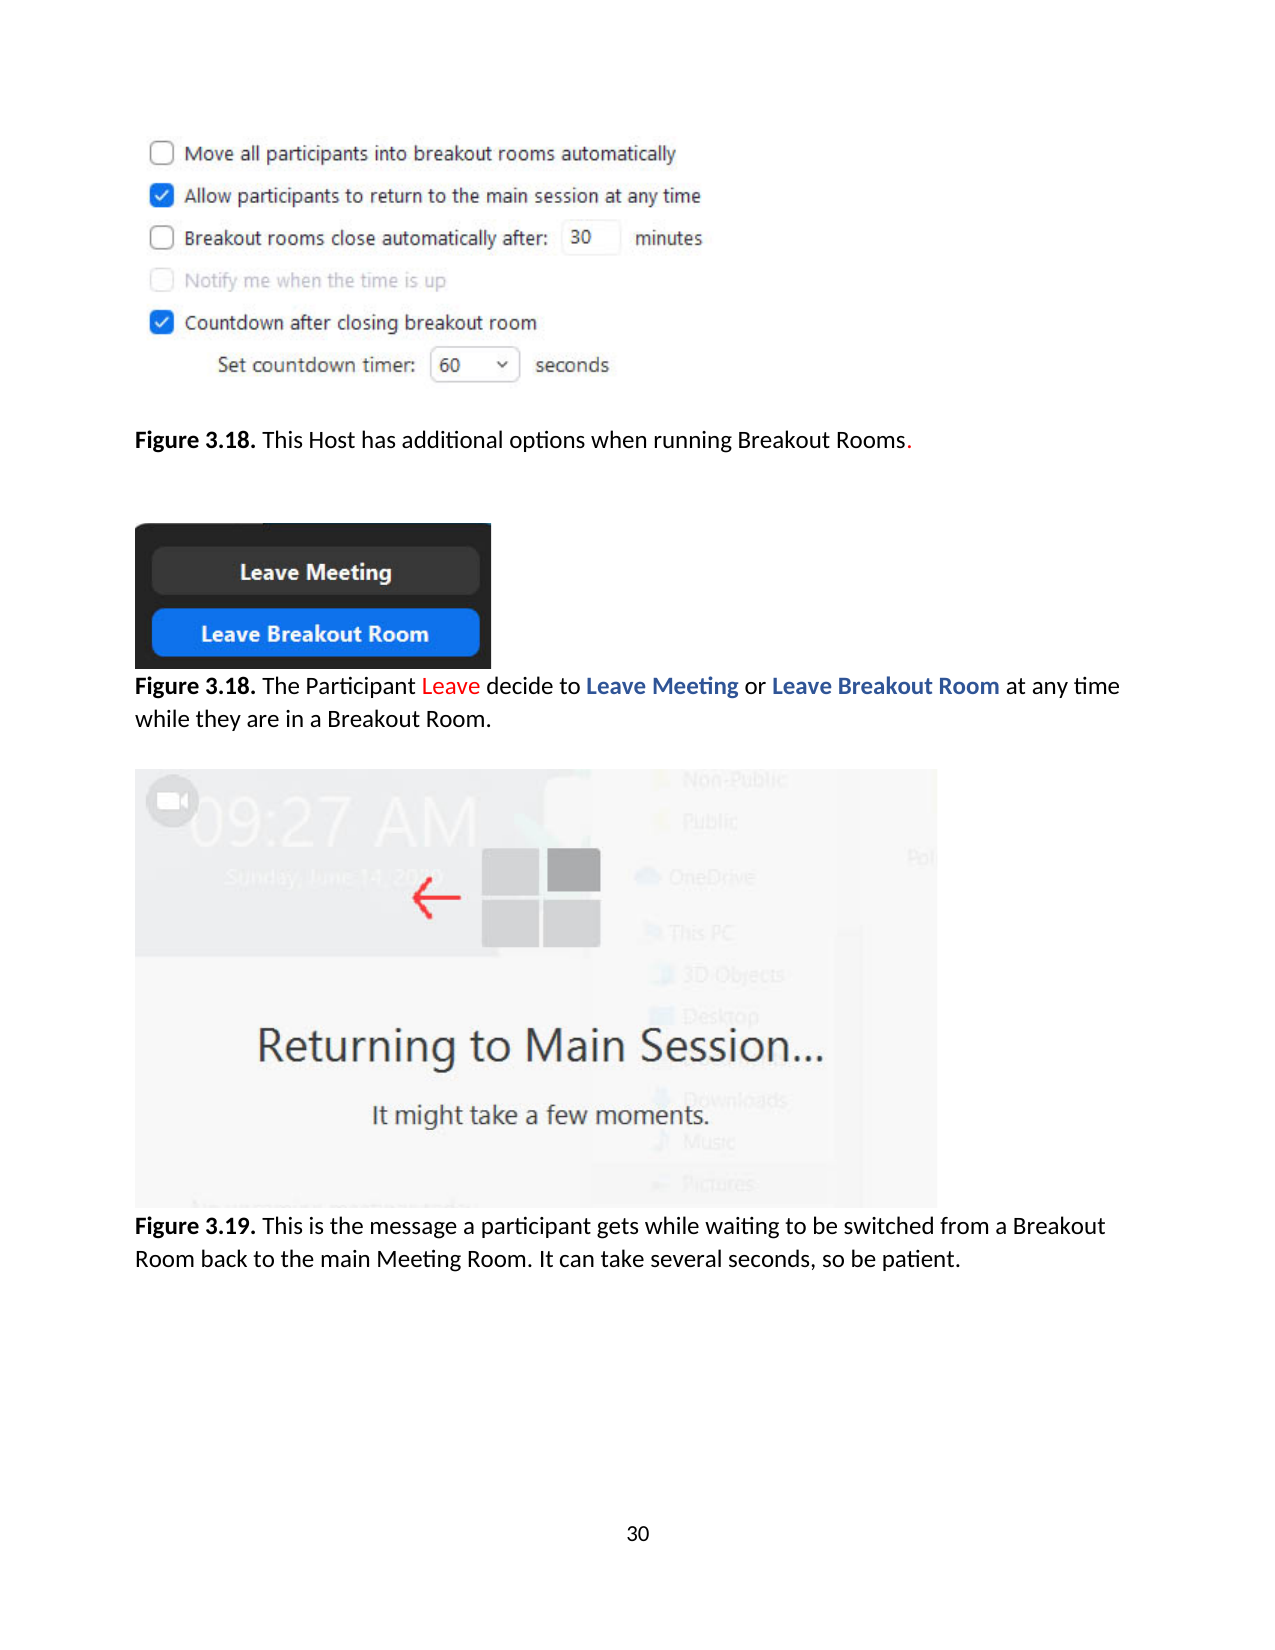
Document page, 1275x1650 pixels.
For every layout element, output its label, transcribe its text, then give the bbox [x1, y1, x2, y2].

picture [135, 769, 938, 1208]
picture [135, 523, 492, 669]
text Figure 3.18. This Host has additional options when running Breakout Rooms. [135, 424, 1140, 455]
picture [135, 136, 828, 422]
text Figure 3.19. This is the message a participant gets while waiting to be switched from a Breakout Room back to the main Meeting Room. It can take several seconds, so be patient. [135, 1210, 1140, 1274]
text Figure 3.18. The Participant Leave decide to Leave Meeting or Leave Breakout Room at any time while they are in a Breakout Room. [135, 670, 1140, 734]
